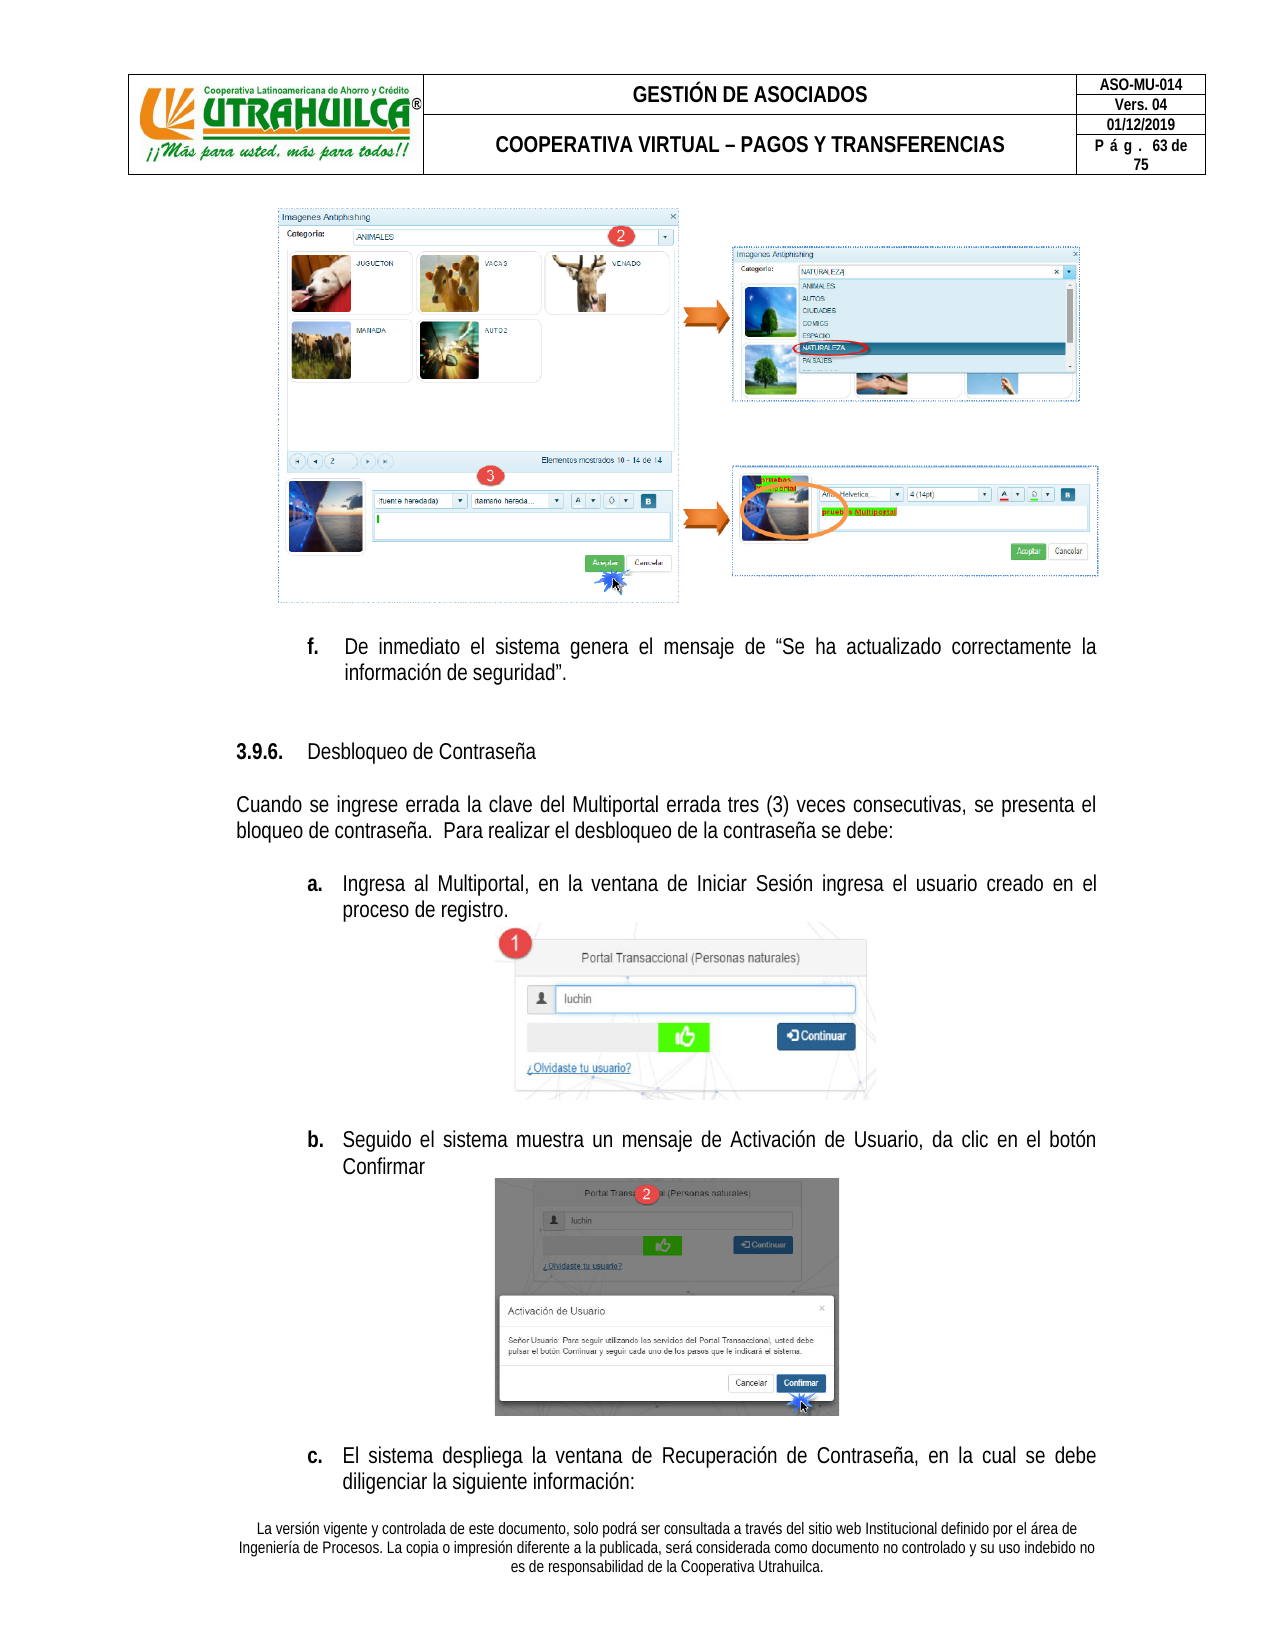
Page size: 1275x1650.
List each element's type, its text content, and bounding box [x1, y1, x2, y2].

list El sistema despliega la ventana de Recuperación de Contraseña, en la cual se debe diligenciar la siguiente información: [307, 1442, 1098, 1494]
list De inmediato el sistema genera el mensaje de “Se ha actualizado correctamente la información de seguridad”. [307, 633, 1098, 686]
picture [139, 86, 422, 162]
list Desbloqueo de Contraseña [236, 738, 1098, 764]
picture [494, 922, 877, 1100]
picture [494, 1178, 840, 1416]
text Cuando se ingrese errada la clave del Multiportal errada tres (3) veces consecutivas, se presenta el bloqueo de contraseña. Para realizar el desbloqueo de la contraseña se debe: [236, 791, 1098, 844]
list Ingresa al Multiportal, en la ventana de Iniciar Sesión ingresa el usuario creado en el proceso de registro. [307, 870, 1098, 923]
picture [273, 201, 1101, 607]
list Seguido el sistema muestra un mensaje de Activación de Usuario, da clic en el botón Confirmar [307, 1126, 1098, 1179]
